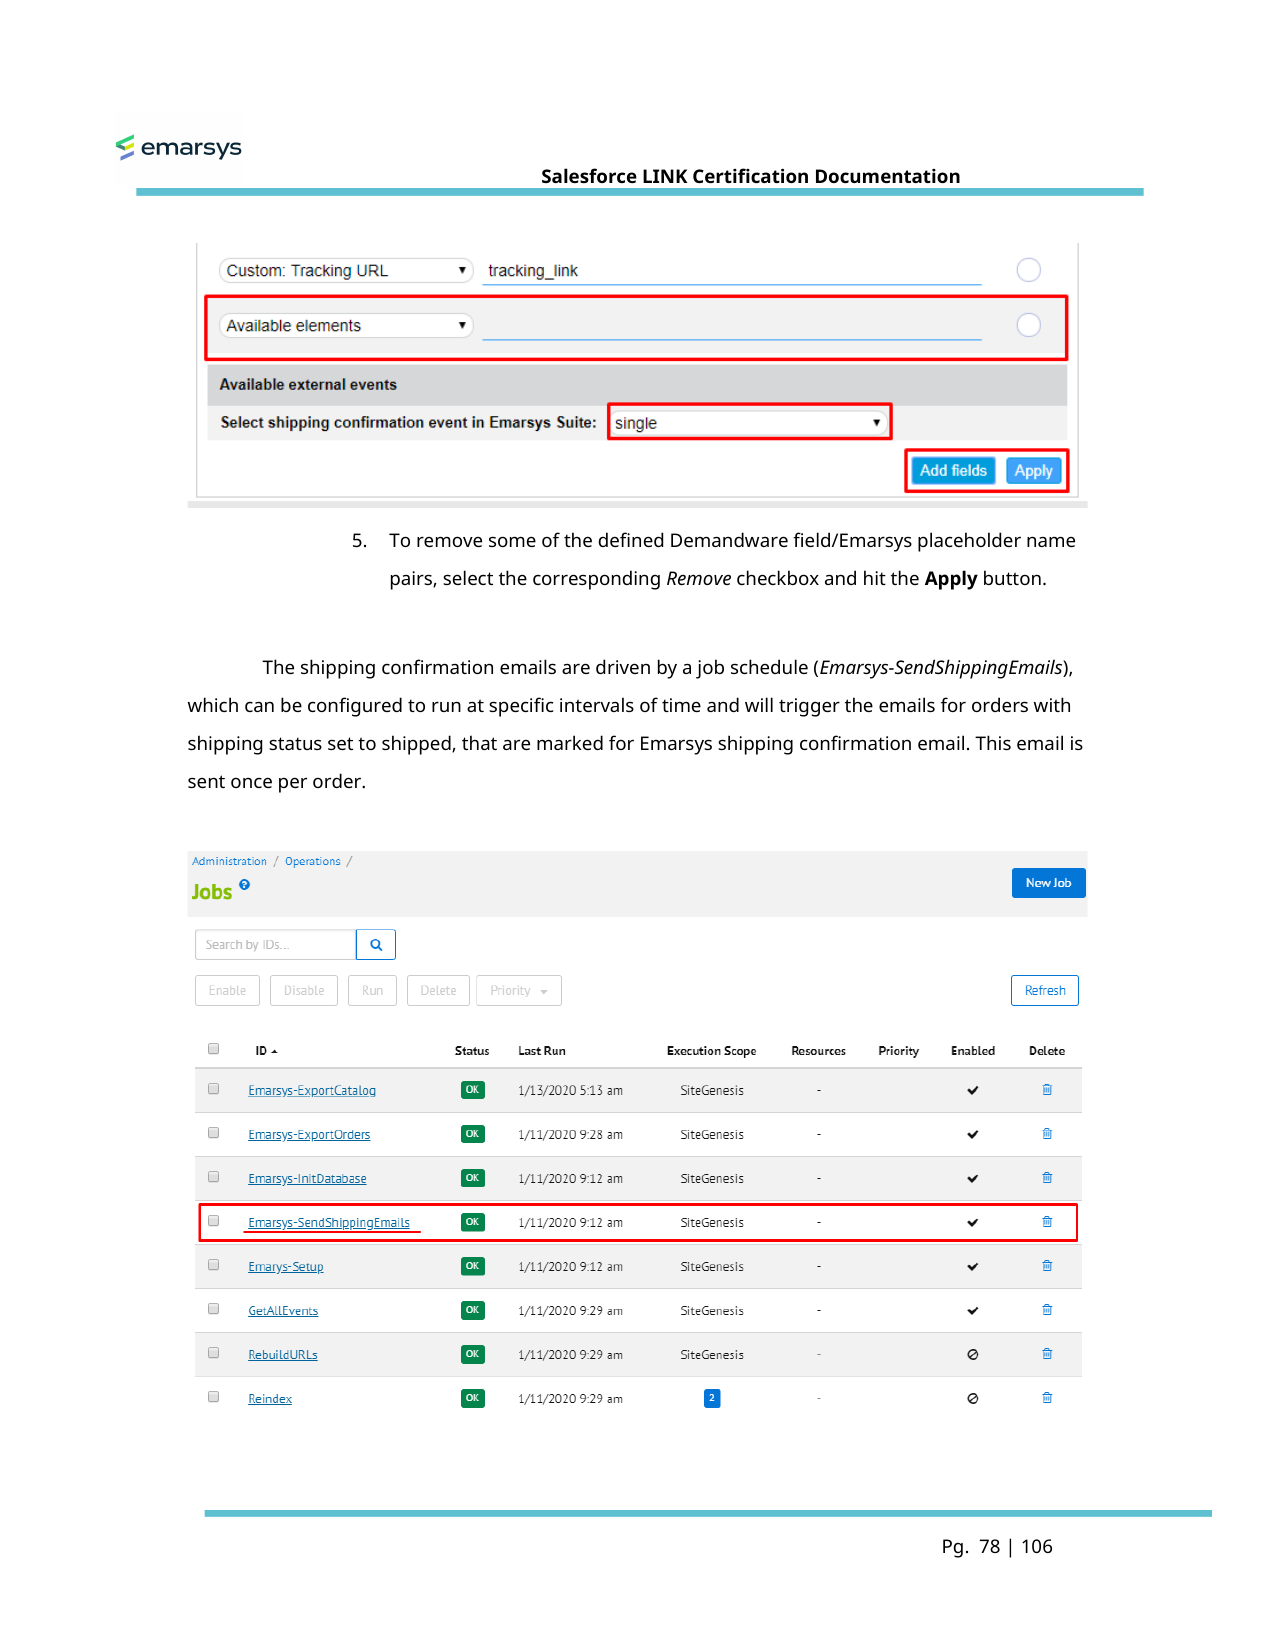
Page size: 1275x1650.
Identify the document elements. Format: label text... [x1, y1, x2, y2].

picture [136, 188, 1144, 196]
text The shipping confirmation emails are driven by a job schedule (Emarsys-SendShippingEmails), which can be configured to run at specific intervals of time and will trigger the emails for orders with shipping status set to shipped, that are marked for Emarsys shipping confirmation email. This email is sent once per order. [187, 654, 1087, 794]
list To remove some of the defined Demandware field/Emarsys placeholder name pairs, select the corresponding Remove checkbox and hit the Apply button. [352, 527, 1087, 591]
picture [204, 1510, 1212, 1517]
picture [113, 111, 244, 184]
picture [187, 851, 1088, 1410]
picture [187, 243, 1088, 508]
